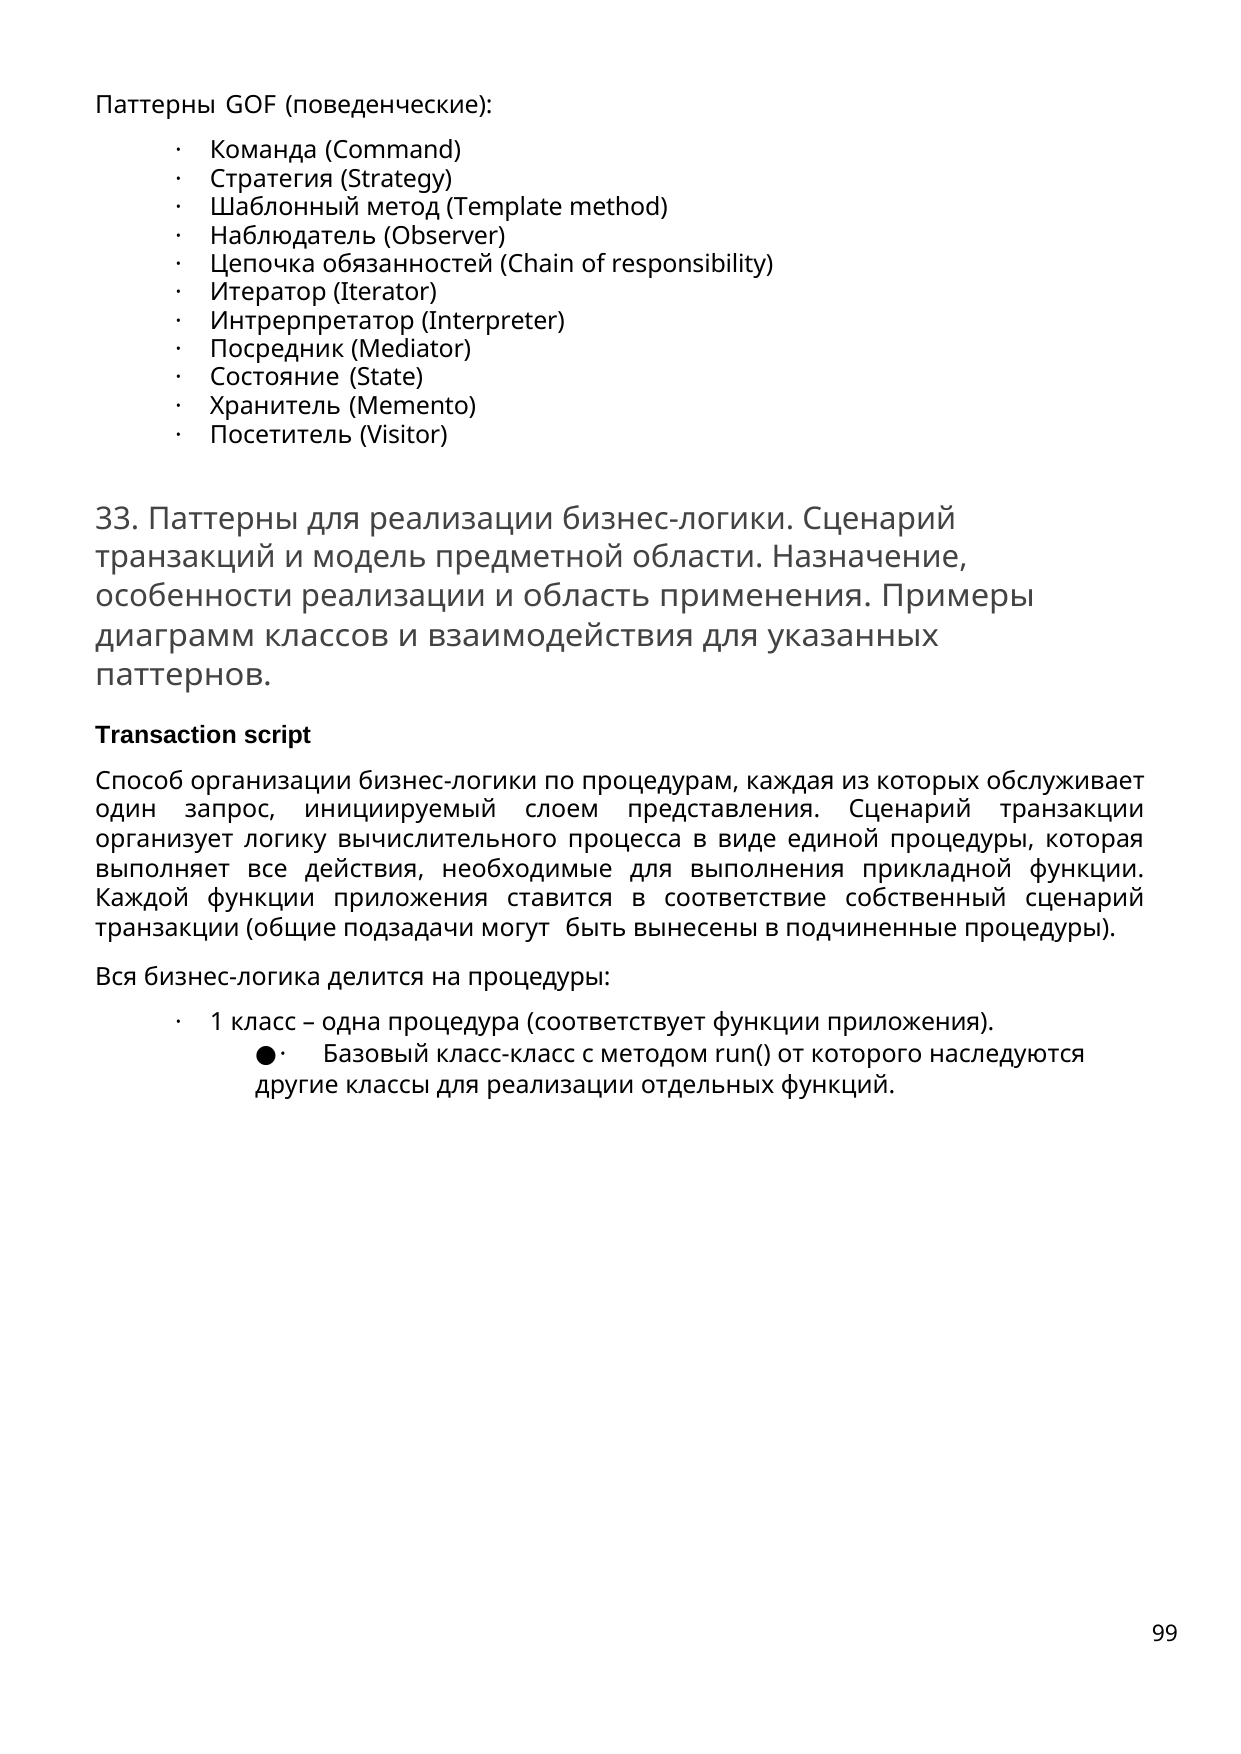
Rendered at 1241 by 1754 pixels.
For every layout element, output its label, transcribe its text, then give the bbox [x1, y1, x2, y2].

text Паттерны GOF (поведенческие): [95, 87, 1178, 121]
list Хранитель (Memento) [175, 391, 1178, 420]
list Посредник (Mediator) [175, 335, 1178, 363]
text Способ организации бизнес-логики по процедурам, каждая из которых обслуживает один запрос, инициируемый слоем представления. Сценарий транзакции организует логику вычислительного процесса в виде единой процедуры, которая выполняет все действия, необходимые для выполнения прикладной функции. Каждой функции приложения ставится в соответствие собственный сценарий транзакции (общие подзадачи могут быть вынесены в подчиненные процедуры). [95, 766, 1146, 944]
text Вся бизнес-логика делится на процедуры: [95, 959, 1178, 993]
list Цепочка обязанностей (Chain of responsibility) [175, 250, 1178, 278]
list Паттерны для реализации бизнес-логики. Сценарий транзакций и модель предметной области. Назначение, особенности реализации и область применения. Примеры диаграмм классов и взаимодействия для указанных паттернов. [95, 498, 1124, 694]
text Transaction script [95, 720, 1178, 748]
list Состояние (State) [175, 363, 1178, 391]
list · Базовый класс-класс с методом run() от которого наследуются другие классы для реализации отдельных функций. [255, 1037, 1146, 1101]
list Посетитель (Visitor) [175, 420, 1178, 449]
list Команда (Command) [175, 136, 1178, 165]
list Наблюдатель (Observer) [175, 221, 1178, 250]
list 1 класс – одна процедура (соответствует функции приложения). [175, 1007, 1178, 1037]
list Шаблонный метод (Template method) [175, 193, 1178, 221]
list Стратегия (Strategy) [175, 165, 1178, 193]
list Итератор (Iterator) [175, 278, 1178, 306]
list Интрерпретатор (Interpreter) [175, 306, 1178, 335]
